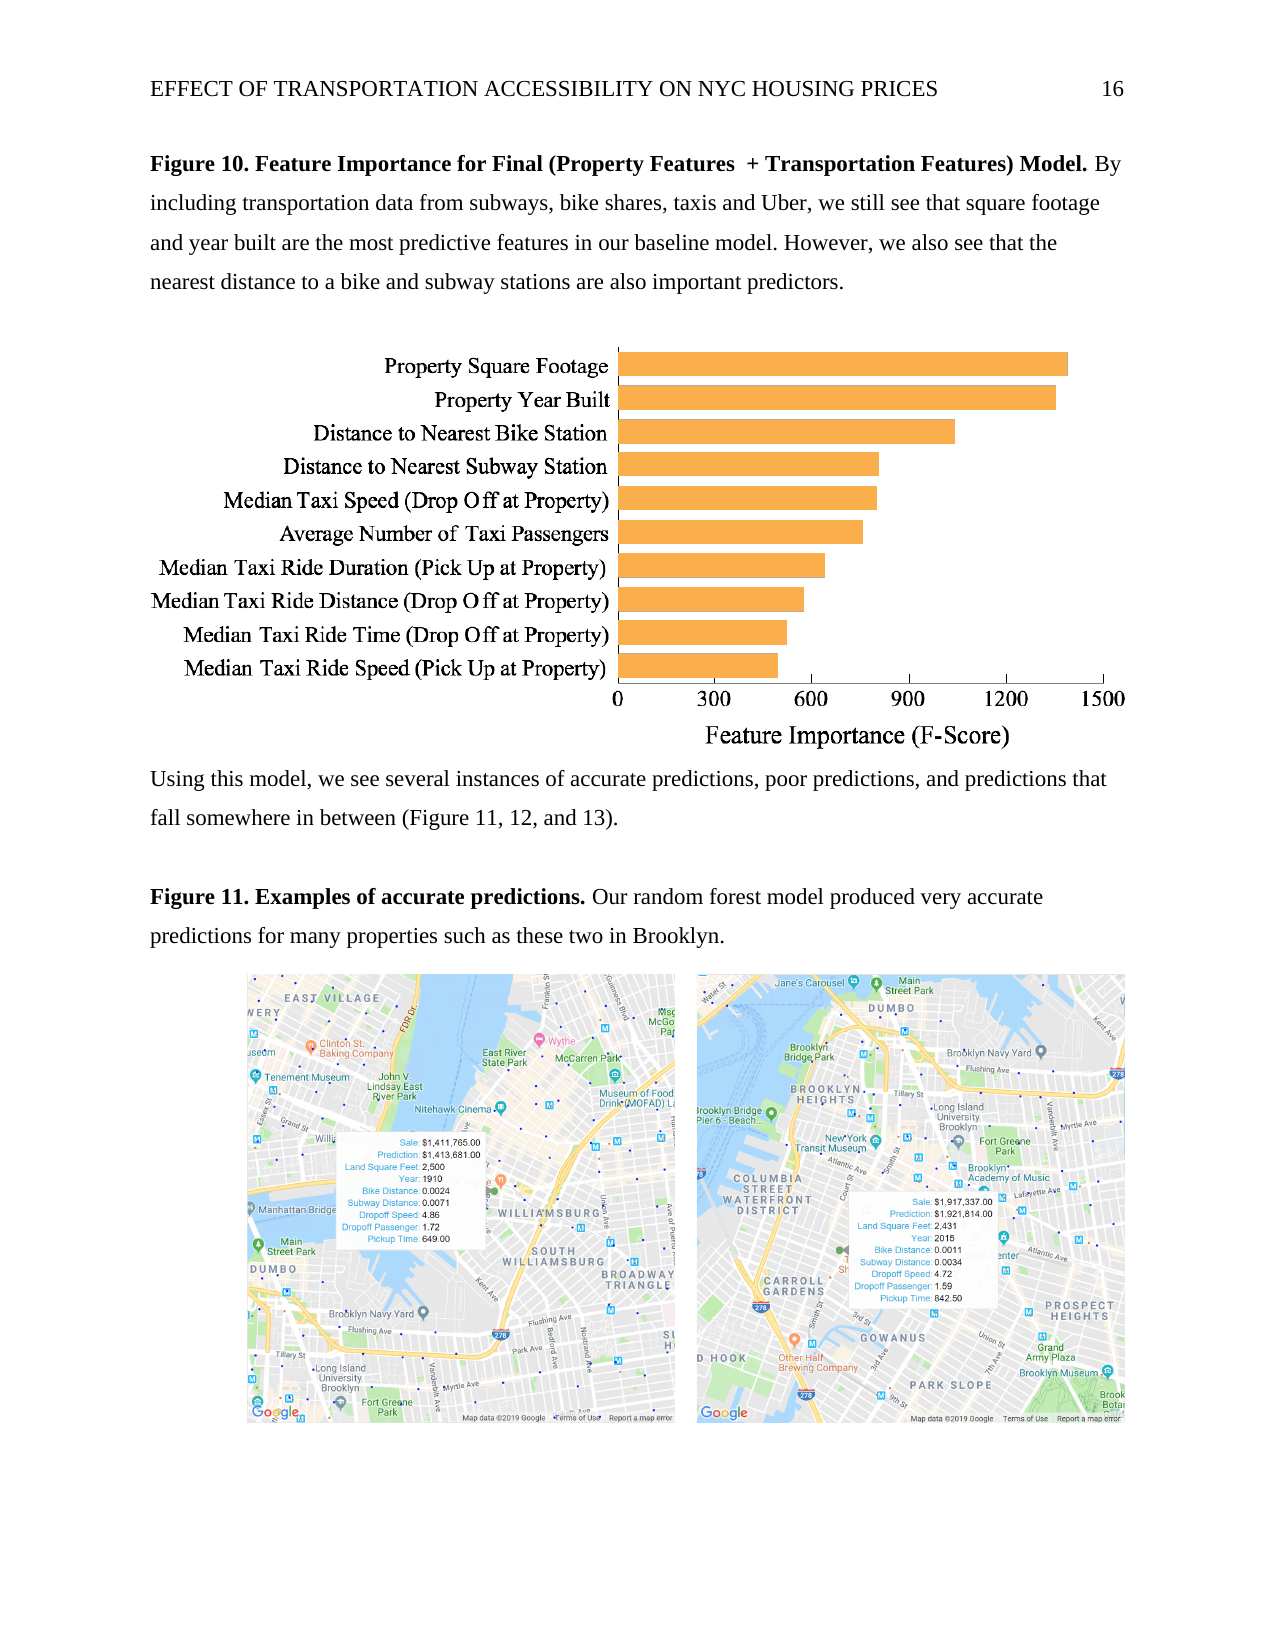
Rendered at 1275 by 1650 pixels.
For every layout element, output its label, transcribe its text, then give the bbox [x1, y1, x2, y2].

picture [246, 974, 675, 1423]
text Using this model, we see several instances of accurate predictions, poor predictions, and predictions that fall somewhere in between (Figure 11, 12, and 13). [150, 765, 1125, 831]
table_header [238, 964, 685, 1446]
picture [696, 974, 1125, 1423]
text Figure 11. Examples of accurate predictions. Our random forest model produced very accurate predictions for many properties such as these two in Brooklyn. [150, 883, 1125, 949]
text Figure 10. Feature Importance for Final (Property Features + Transportation Features) Model. By including transportation data from subways, bike shares, taxis and Uber, we still see that square footage and year built are the most predictive features in our baseline model. However, we also see that the nearest distance to a bike and subway stations are also important predictors. [150, 150, 1125, 295]
table_header [688, 964, 1135, 1446]
picture [150, 347, 1125, 752]
